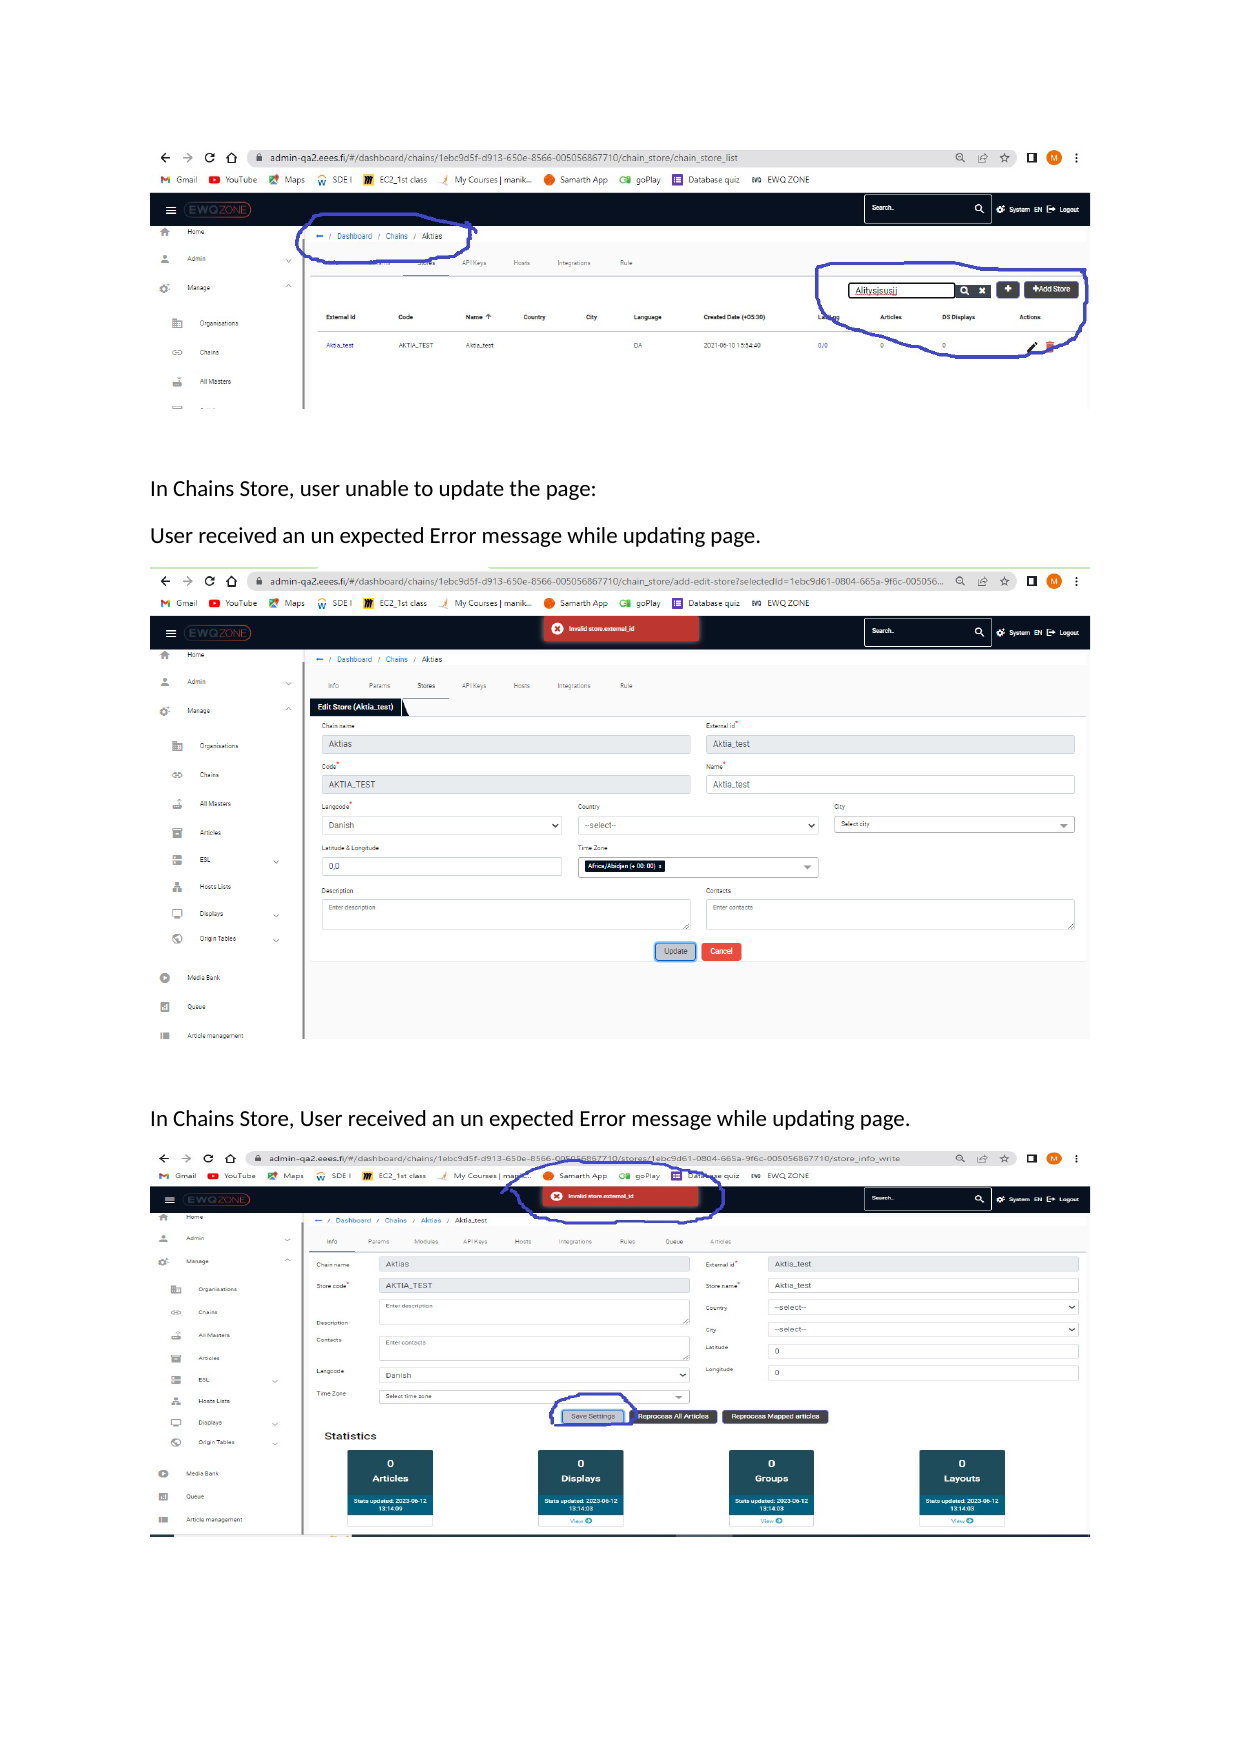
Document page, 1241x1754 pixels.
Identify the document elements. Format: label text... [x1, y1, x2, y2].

text In Chains Store, User received an un expected Error message while updating page. [150, 1104, 1090, 1132]
picture [150, 567, 1091, 1039]
text User received an un expected Error message while updating page. [150, 521, 1090, 549]
picture [150, 150, 1091, 409]
picture [150, 1151, 1091, 1537]
text In Chains Store, user unable to update the page: [150, 474, 1090, 502]
